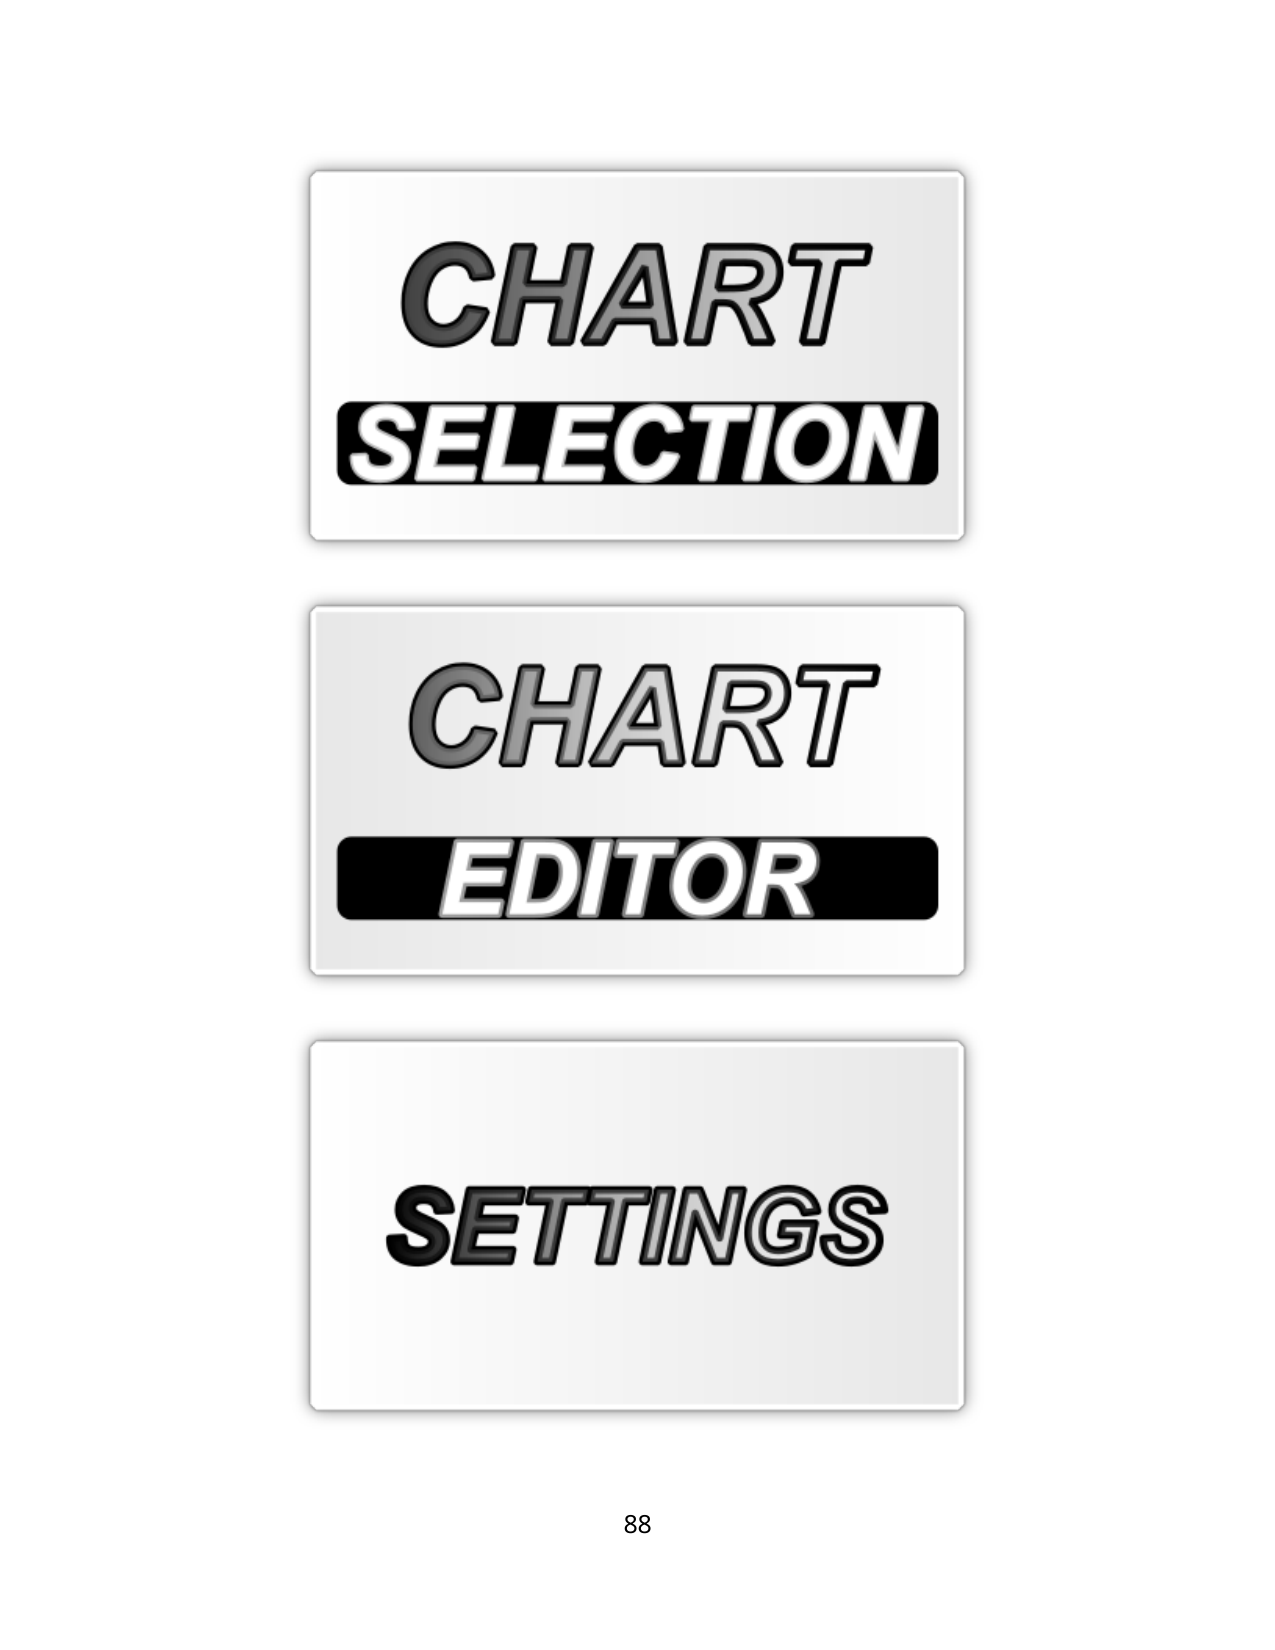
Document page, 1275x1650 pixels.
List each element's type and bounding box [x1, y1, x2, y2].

picture [288, 1019, 987, 1433]
picture [288, 150, 987, 563]
picture [288, 585, 987, 998]
